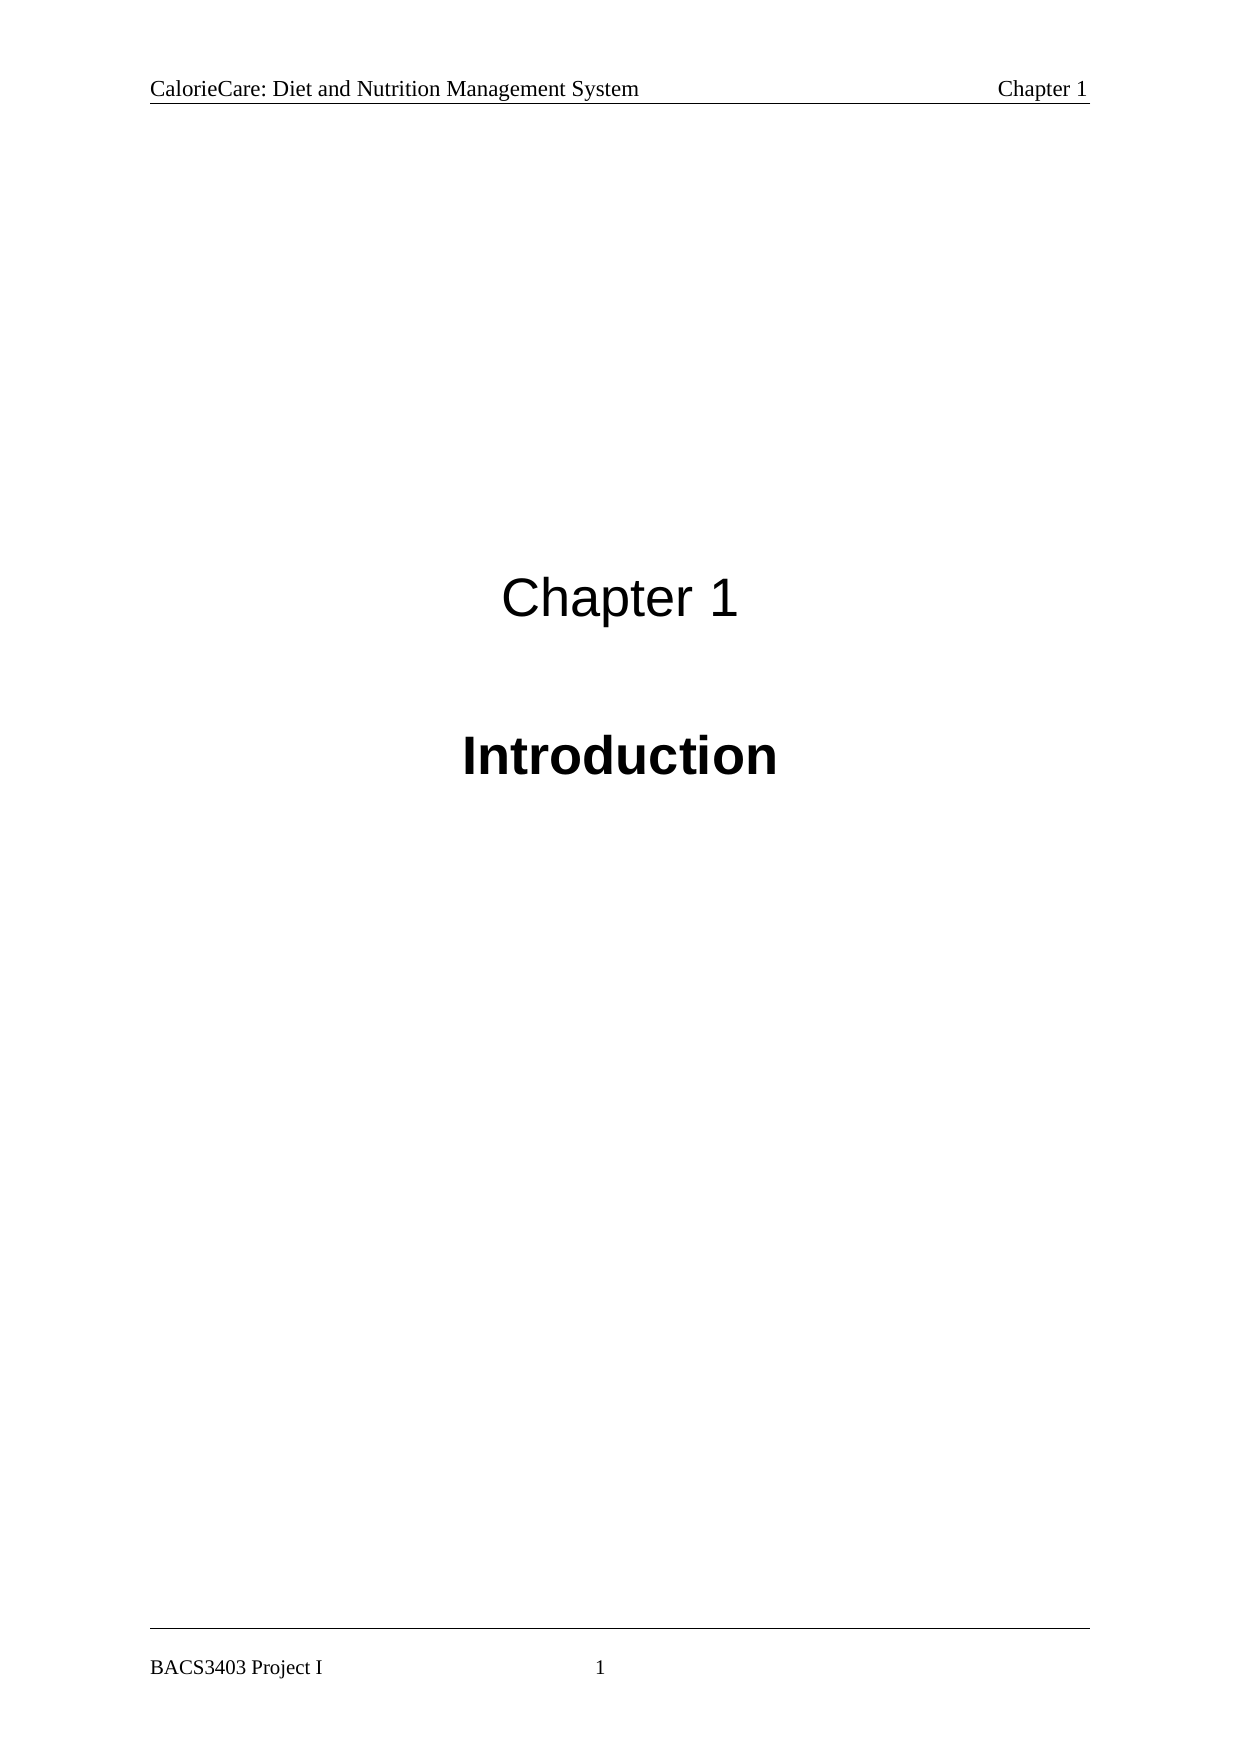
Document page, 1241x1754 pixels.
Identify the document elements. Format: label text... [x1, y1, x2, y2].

subtitle Introduction [150, 724, 1090, 786]
text Chapter 1 [150, 566, 1090, 628]
